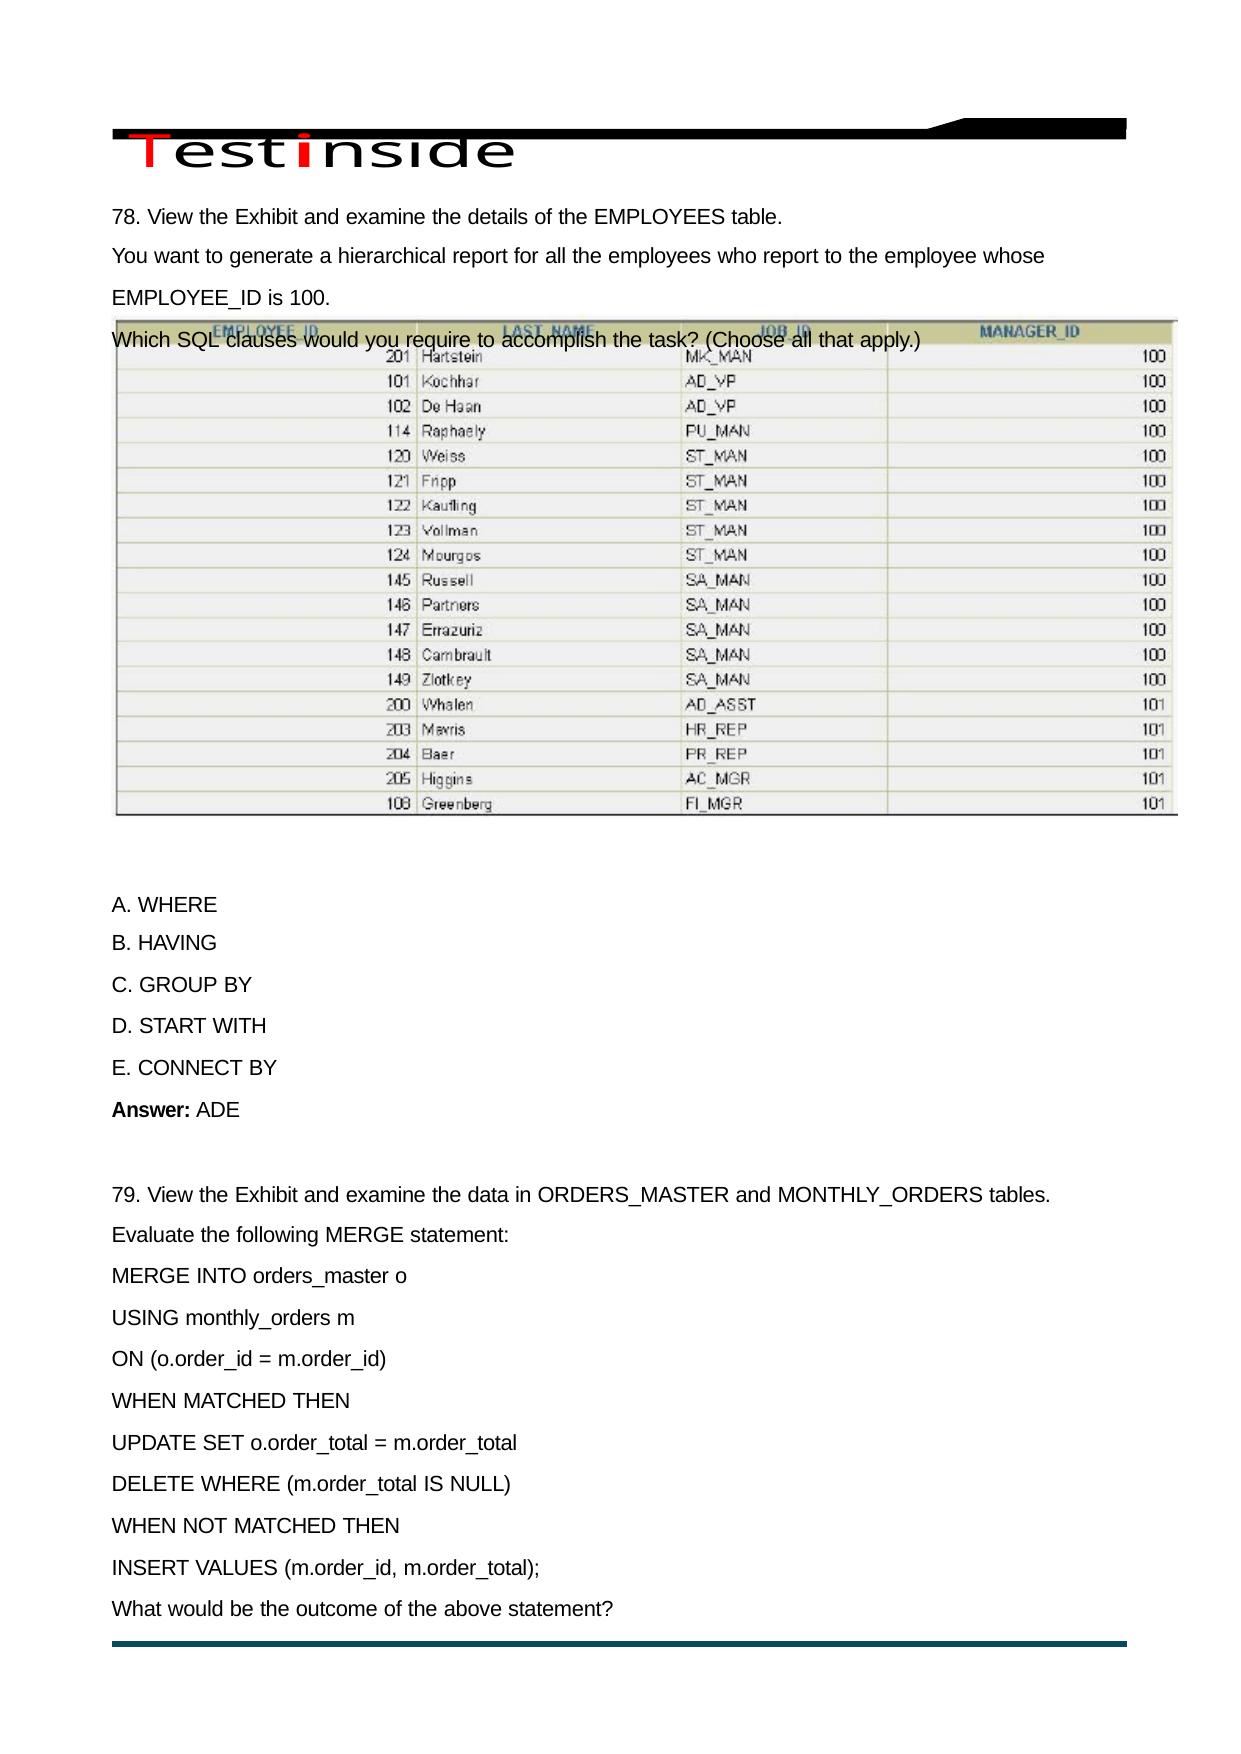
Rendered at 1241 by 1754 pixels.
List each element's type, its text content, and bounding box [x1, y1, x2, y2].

text DELETE WHERE (m.order_total IS NULL) [111, 1459, 1172, 1500]
text B. HAVING [111, 917, 1172, 959]
text Which SQL clauses would you require to accomplish the task? (Choose all that apply.) [111, 314, 1172, 356]
text UPDATE SET o.order_total = m.order_total [111, 1417, 1172, 1459]
text 78. View the Exhibit and examine the details of the EMPLOYEES table. [111, 200, 1172, 231]
text INSERT VALUES (m.order_id, m.order_total); [111, 1542, 1172, 1583]
text WHEN NOT MATCHED THEN [111, 1500, 1172, 1542]
text MERGE INTO orders_master o [111, 1250, 1172, 1292]
text USING monthly_orders m [111, 1292, 1172, 1334]
text You want to generate a hierarchical report for all the employees who report to the employee whose [111, 231, 1172, 272]
text ON (o.order_id = m.order_id) [111, 1334, 1172, 1375]
text Test inside [111, 134, 1172, 175]
text WHEN MATCHED THEN [111, 1375, 1172, 1417]
picture [110, 314, 1178, 819]
text A. WHERE [111, 896, 1172, 917]
text C. GROUP BY [111, 959, 1172, 1000]
text Answer: ADE [111, 1084, 1172, 1125]
text D. START WITH [111, 1000, 1172, 1042]
text 79. View the Exhibit and examine the data in ORDERS_MASTER and MONTHLY_ORDERS tables. [111, 1175, 1172, 1209]
text Evaluate the following MERGE statement: [111, 1209, 1172, 1250]
text EMPLOYEE_ID is 100. [111, 272, 1172, 314]
text What would be the outcome of the above statement? [111, 1583, 1172, 1625]
text E. CONNECT BY [111, 1042, 1172, 1084]
